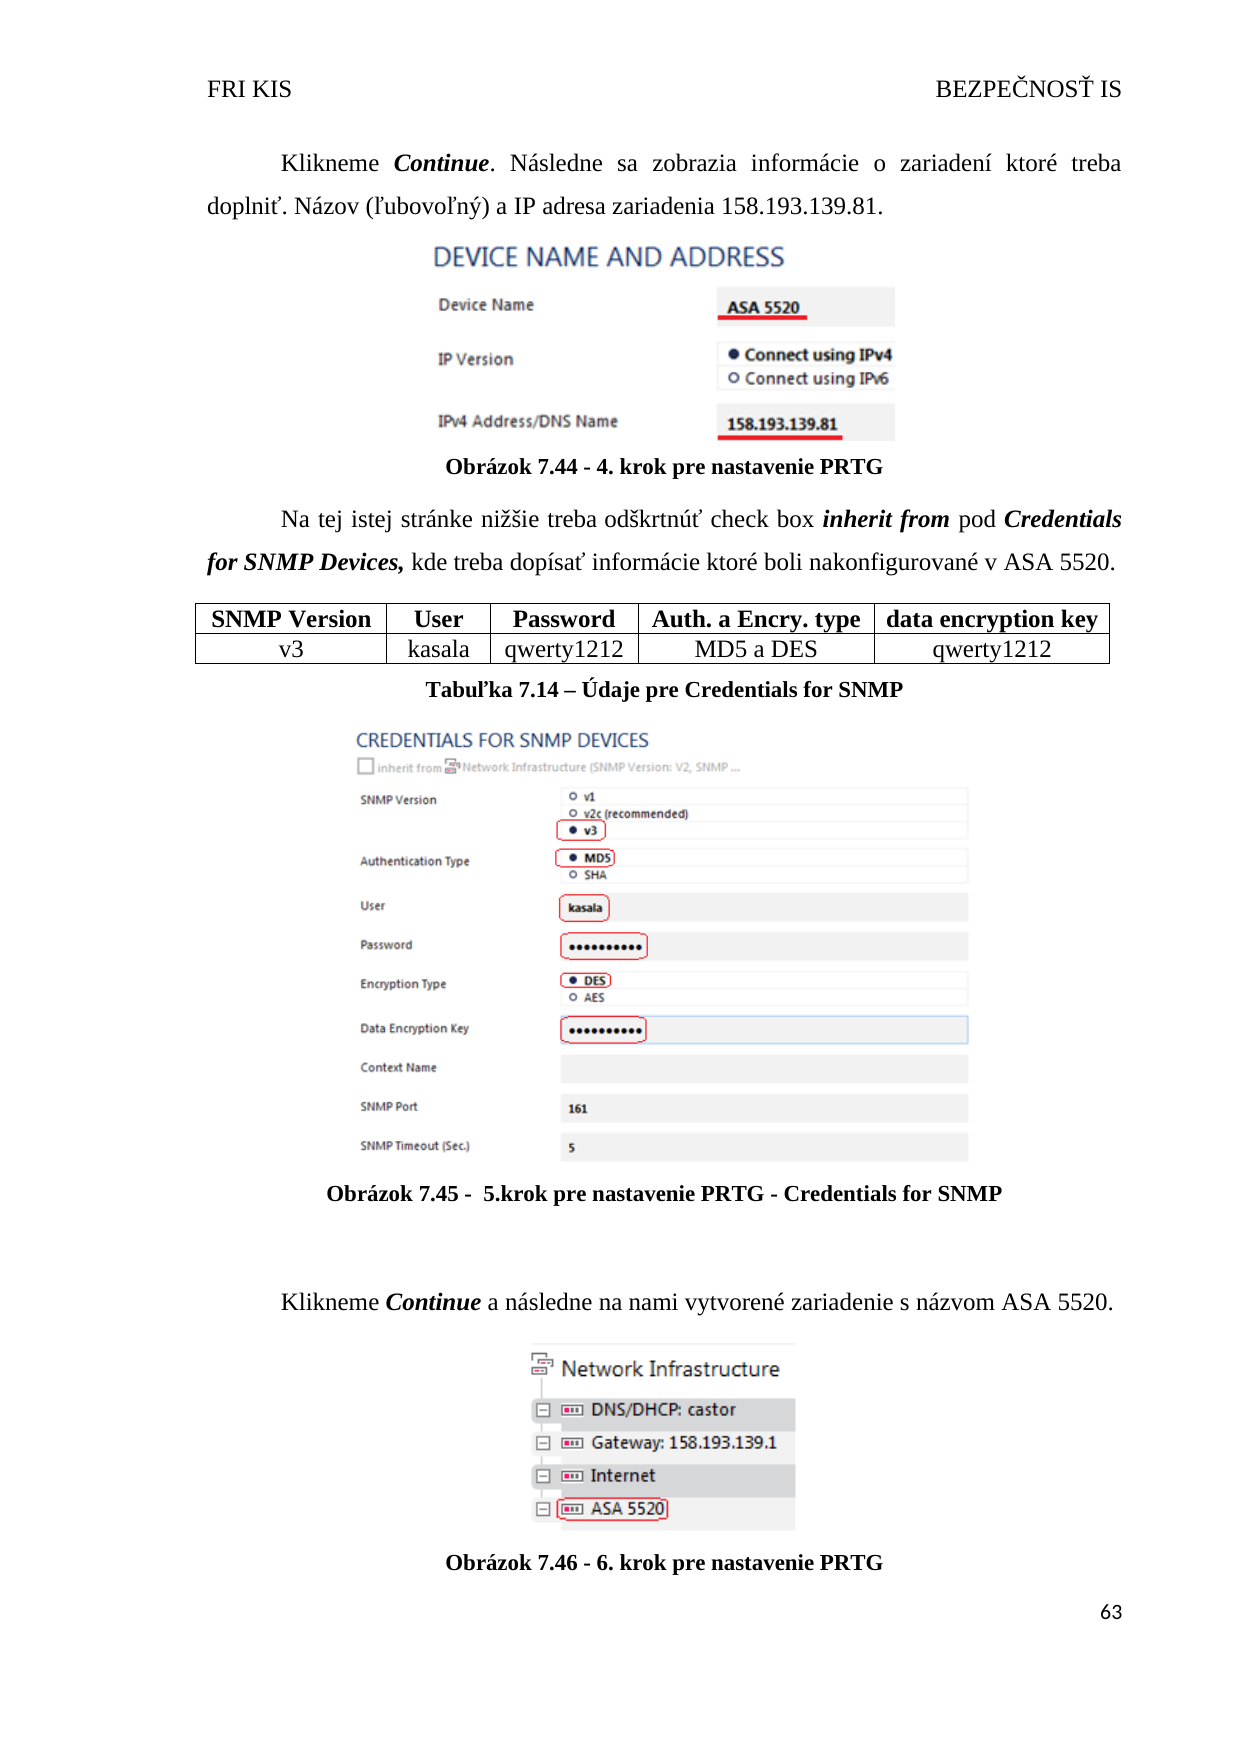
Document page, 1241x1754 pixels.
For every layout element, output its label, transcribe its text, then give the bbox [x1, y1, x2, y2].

table_header Password [491, 604, 638, 633]
text Na tej istej stránke nižšie treba odškrtnúť check box inherit from pod Credentials for SNMP Devices, kde treba dopísať informácie ktoré boli nakonfigurované v ASA 5520. [207, 504, 1122, 576]
text Klikneme Continue. Následne sa zobrazia informácie o zariadení ktoré treba doplniť. Názov (ľubovoľný) a IP adresa zariadenia 158.193.139.81. [207, 148, 1122, 219]
table_cell qwerty1212 [875, 634, 1109, 662]
table_header data encryption key [875, 604, 1109, 633]
table_header User [387, 604, 490, 633]
table_cell MD5 a DES [639, 634, 874, 662]
table_header Auth. a Encry. type [639, 604, 874, 633]
table_header SNMP Version [196, 604, 386, 633]
picture [351, 727, 978, 1168]
text Klikneme Continue a následne na nami vytvorené zariadenie s názvom ASA 5520. [207, 1287, 1122, 1316]
picture [433, 246, 895, 441]
text Tabuľka 7.14 – Údaje pre Credentials for SNMP [207, 676, 1122, 702]
table_cell kasala [387, 634, 490, 662]
picture [527, 1343, 802, 1537]
table_cell qwerty1212 [491, 634, 638, 662]
table_cell v3 [196, 634, 386, 662]
